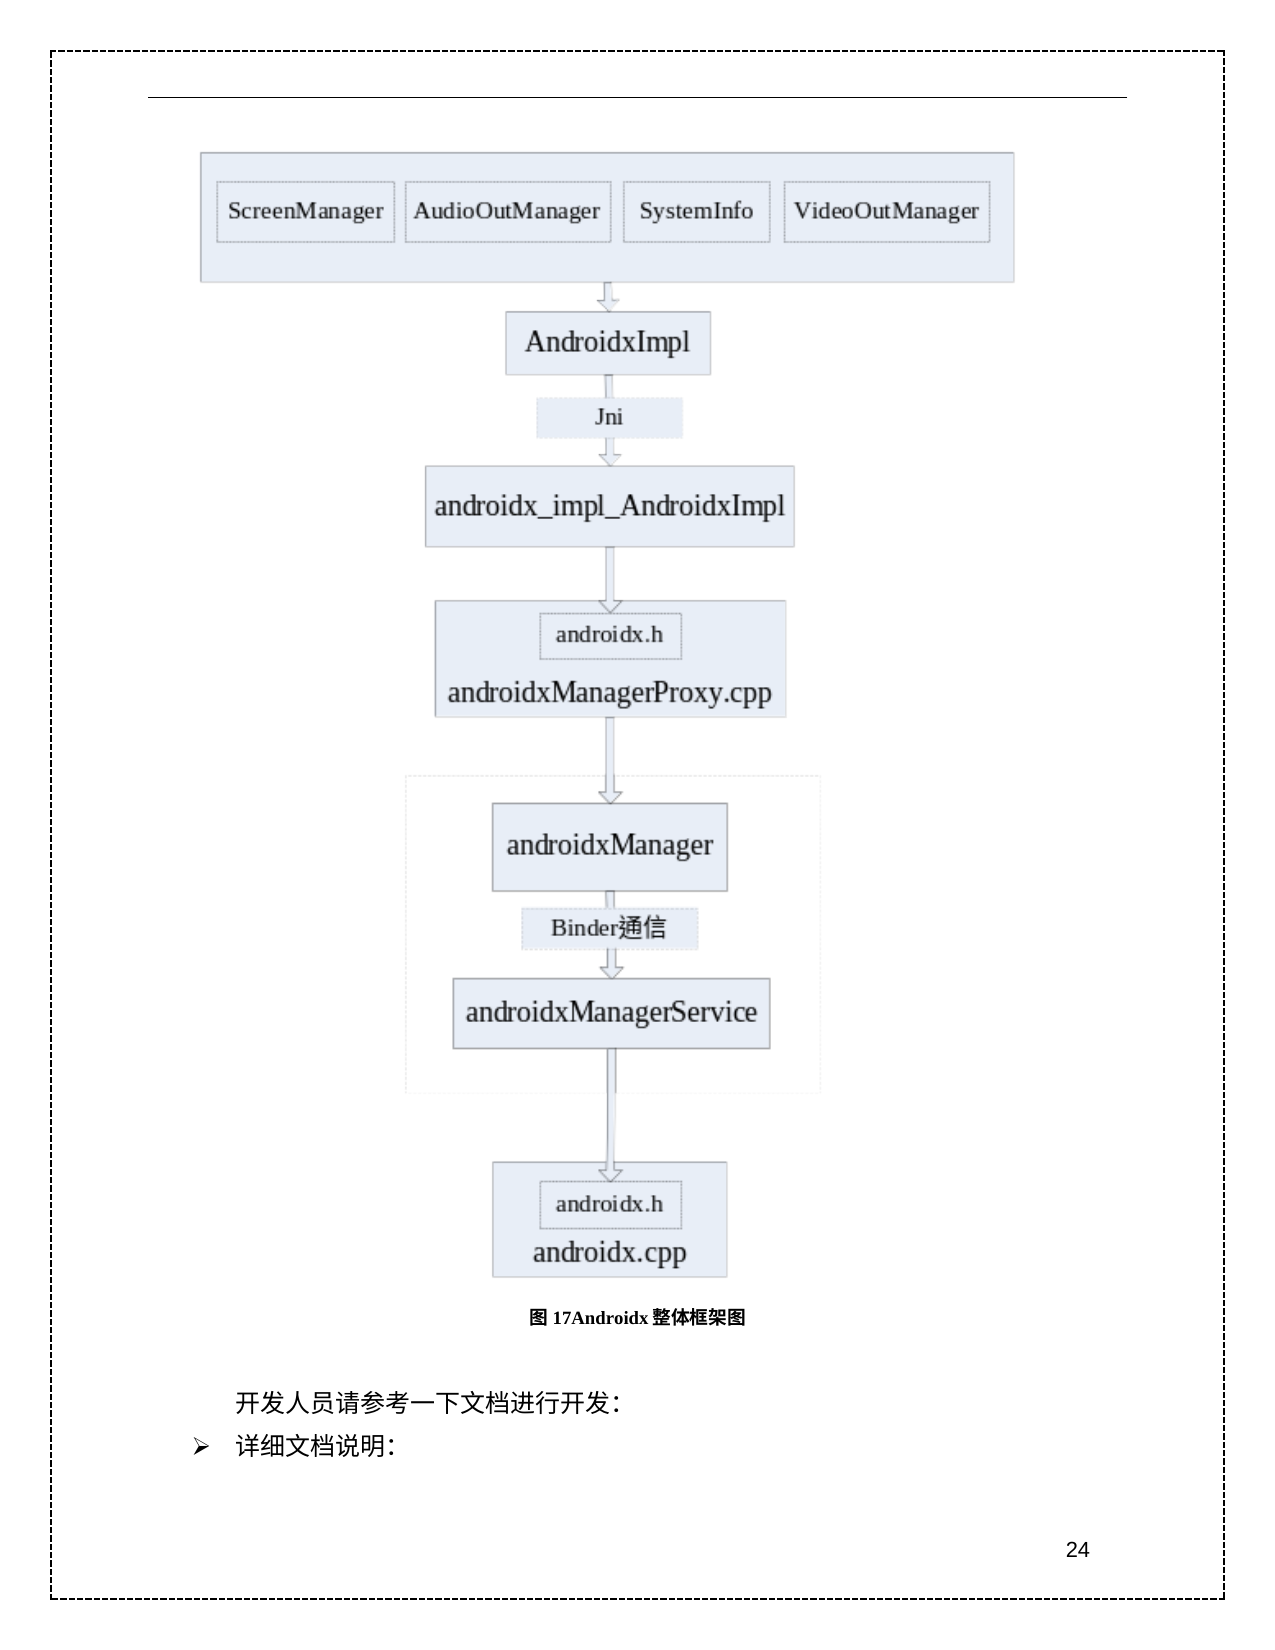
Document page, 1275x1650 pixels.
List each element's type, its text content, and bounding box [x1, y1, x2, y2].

text 开发人员请参考一下文档进行开发： [235, 1383, 1127, 1419]
list 详细文档说明： [191, 1427, 1127, 1463]
text 图 17Androidx整体框架图 [148, 1303, 1127, 1330]
